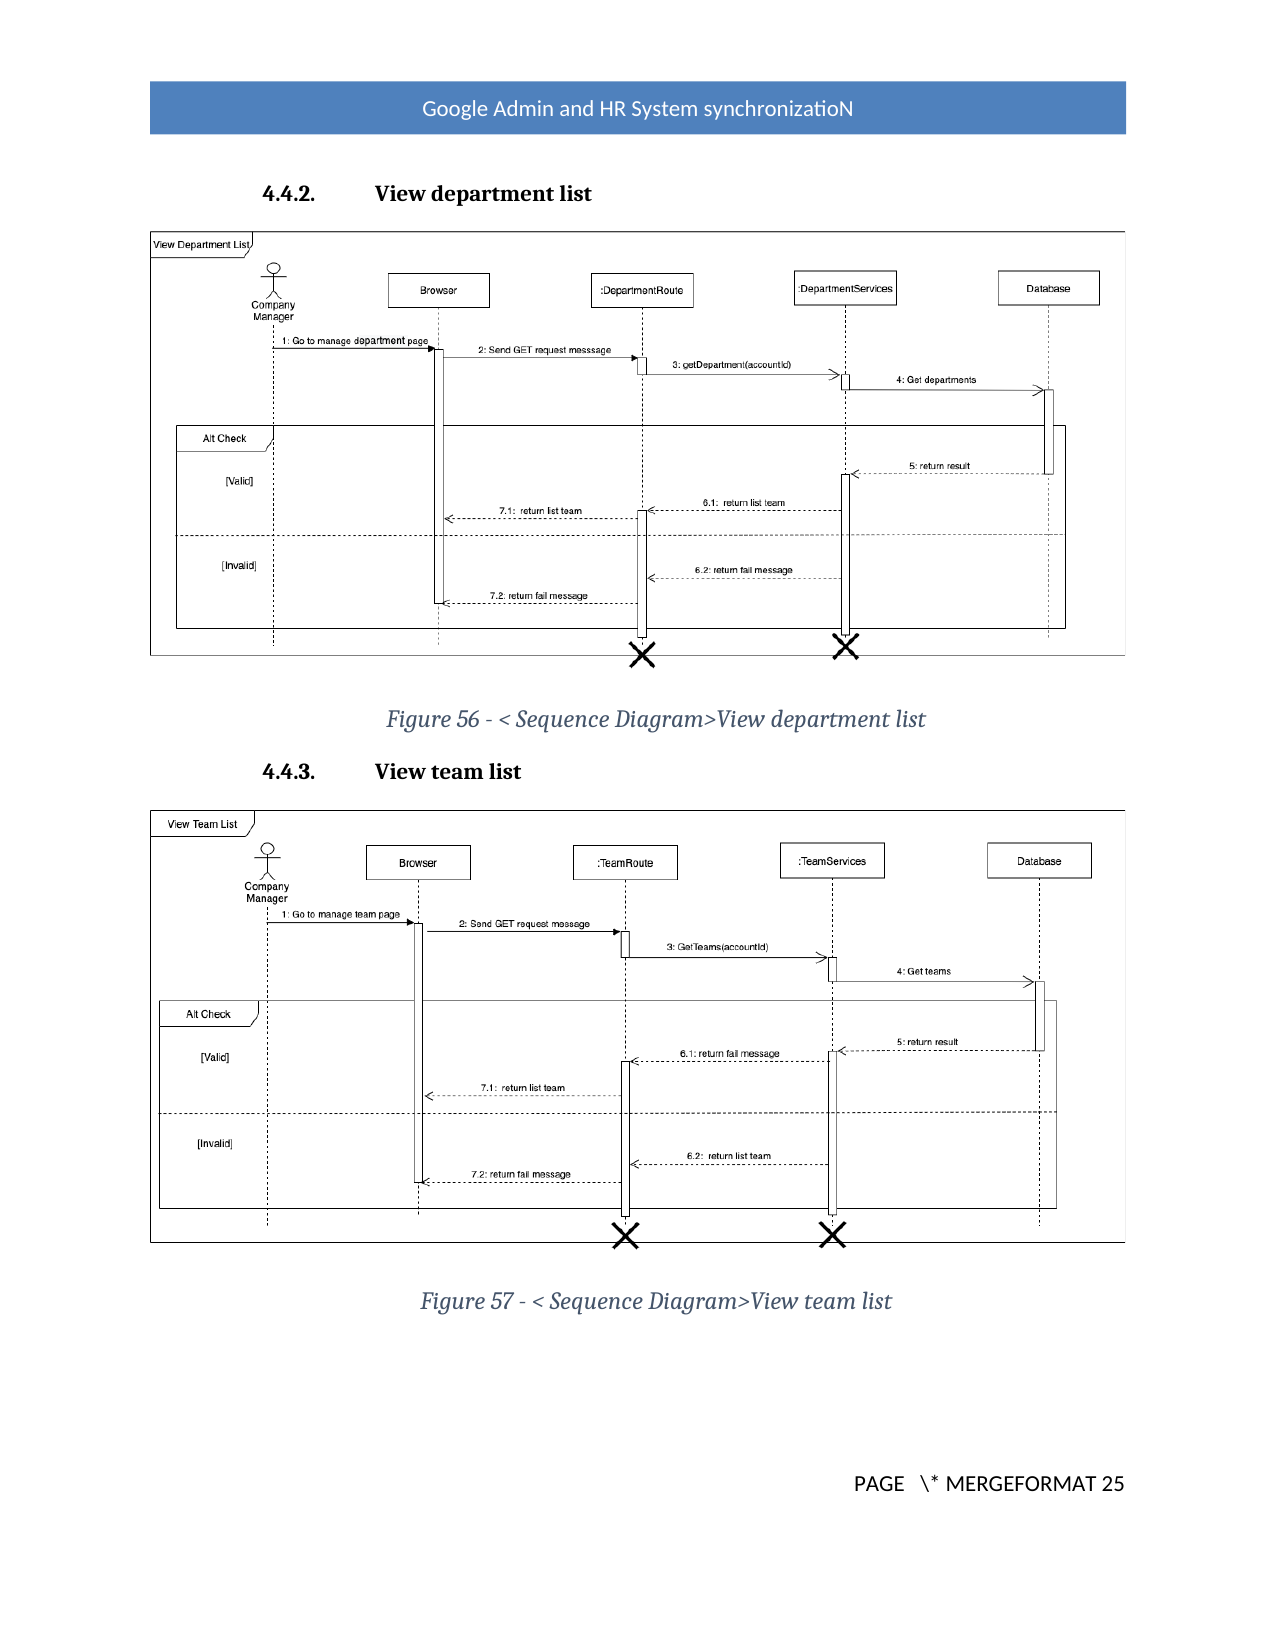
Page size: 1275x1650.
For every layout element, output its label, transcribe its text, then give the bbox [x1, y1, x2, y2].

picture [150, 231, 1125, 672]
subtitle View team list [262, 759, 1125, 785]
picture [150, 810, 1125, 1254]
subtitle View department list [262, 181, 1125, 207]
